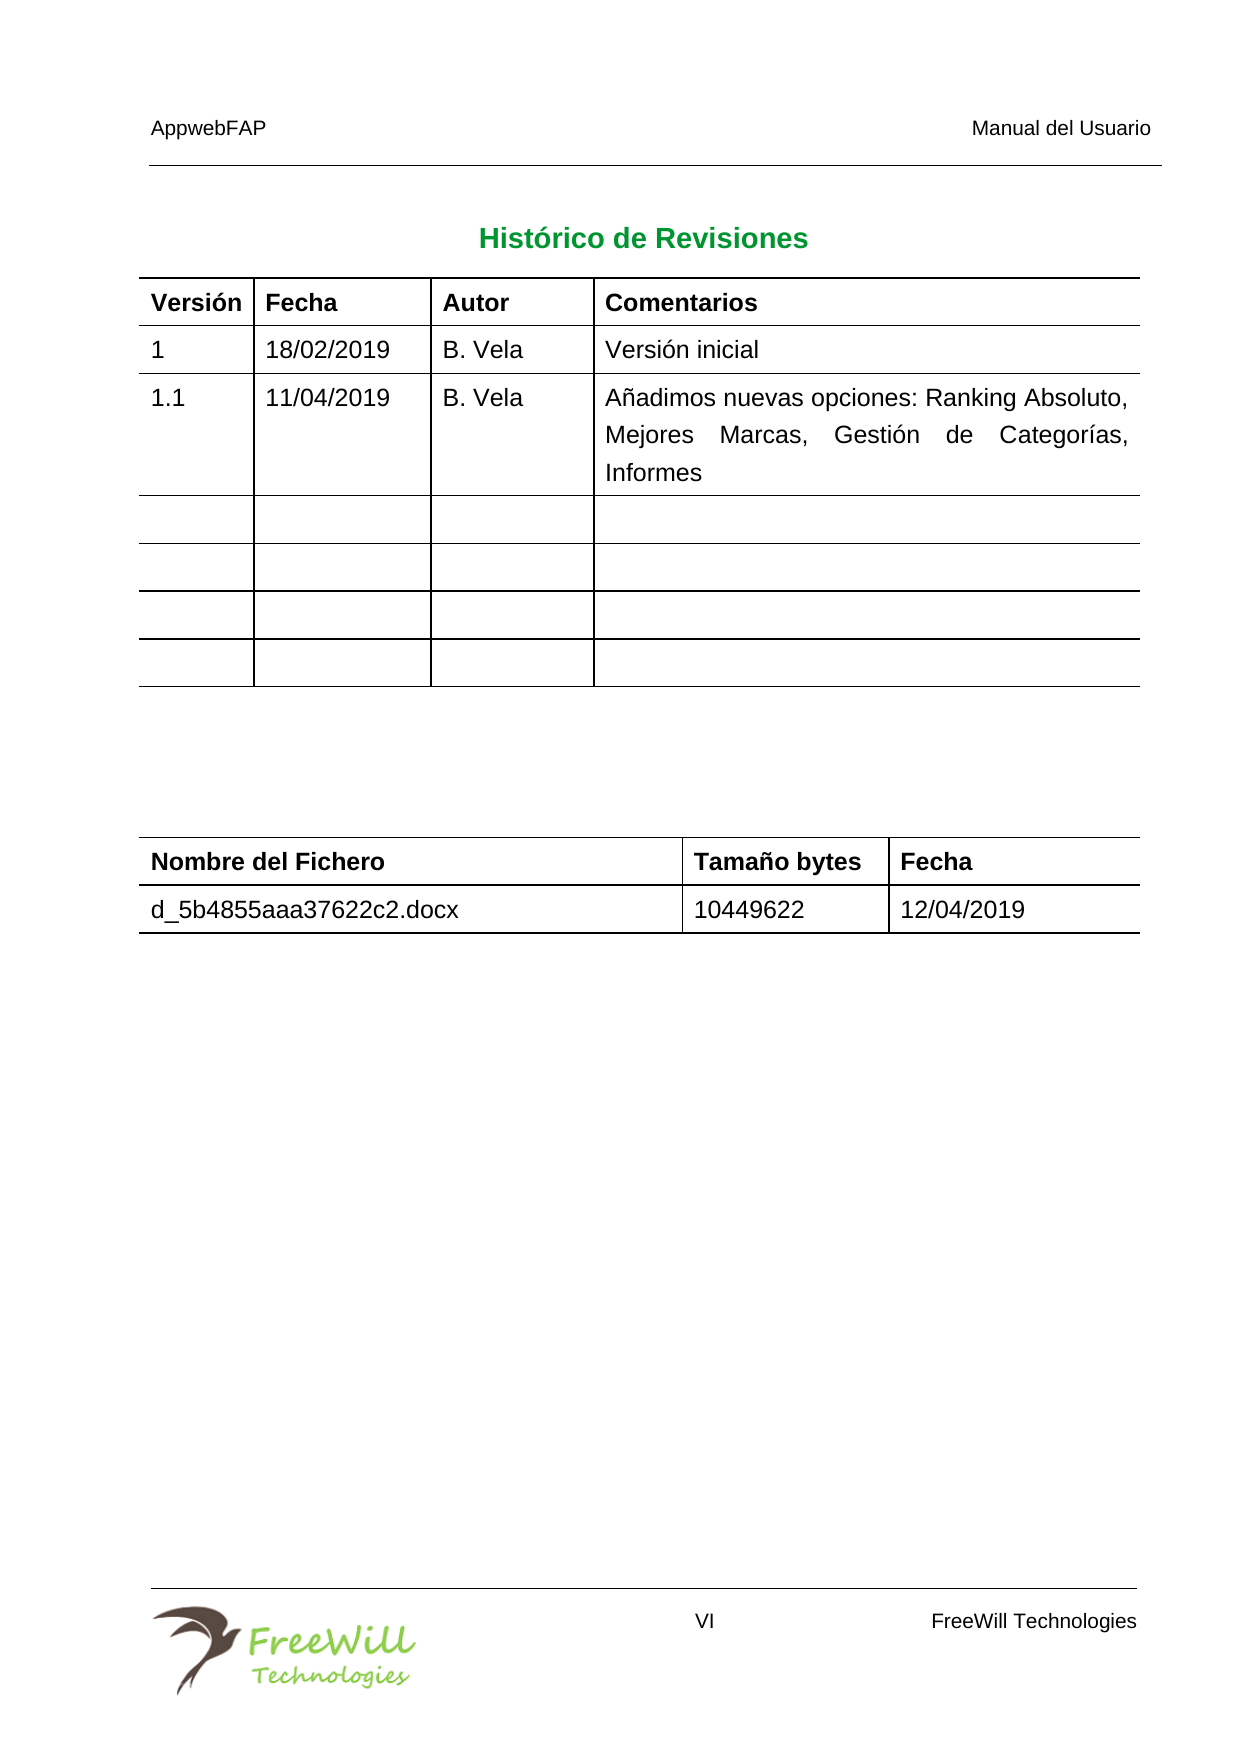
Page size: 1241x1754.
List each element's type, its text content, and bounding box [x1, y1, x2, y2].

title Histórico de Revisiones [151, 221, 1137, 254]
table_cell [255, 544, 430, 590]
table_cell [432, 592, 593, 638]
table_cell [139, 592, 253, 638]
table_cell [139, 640, 253, 686]
table_cell [255, 496, 430, 542]
table_cell 1.1 [139, 374, 253, 495]
table_cell [595, 544, 1140, 590]
table_cell [595, 592, 1140, 638]
table_header Versión [139, 279, 253, 325]
table_cell 11/04/2019 [255, 374, 430, 495]
table_cell 18/02/2019 [255, 326, 430, 372]
table_header Nombre del Fichero [139, 838, 682, 884]
table_cell [255, 592, 430, 638]
table_header Autor [432, 279, 593, 325]
table_header Tamaño bytes [683, 838, 888, 884]
table_cell [139, 544, 253, 590]
table_cell [432, 640, 593, 686]
table_cell 1 [139, 326, 253, 372]
table_cell AppwebFAP - Manual de Usuario - v1.1.docx [139, 886, 682, 932]
table_cell Añadimos nuevas opciones: Ranking Absoluto, Mejores Marcas, Gestión de Categorías, Informes [595, 374, 1140, 495]
table_cell 10449622 [683, 886, 888, 932]
table_cell [595, 496, 1140, 542]
table_header Comentarios [595, 279, 1140, 325]
table_header Fecha [890, 838, 1140, 884]
picture [150, 1598, 422, 1701]
table_cell B. Vela [432, 374, 593, 495]
table_cell [255, 640, 430, 686]
table_cell [595, 640, 1140, 686]
table_cell B. Vela [432, 326, 593, 372]
table_cell Versión inicial [595, 326, 1140, 372]
table_cell 12/04/2019 12:37 [890, 886, 1140, 932]
table_header Fecha [255, 279, 430, 325]
table_cell [432, 496, 593, 542]
table_cell [139, 496, 253, 542]
table_cell [432, 544, 593, 590]
